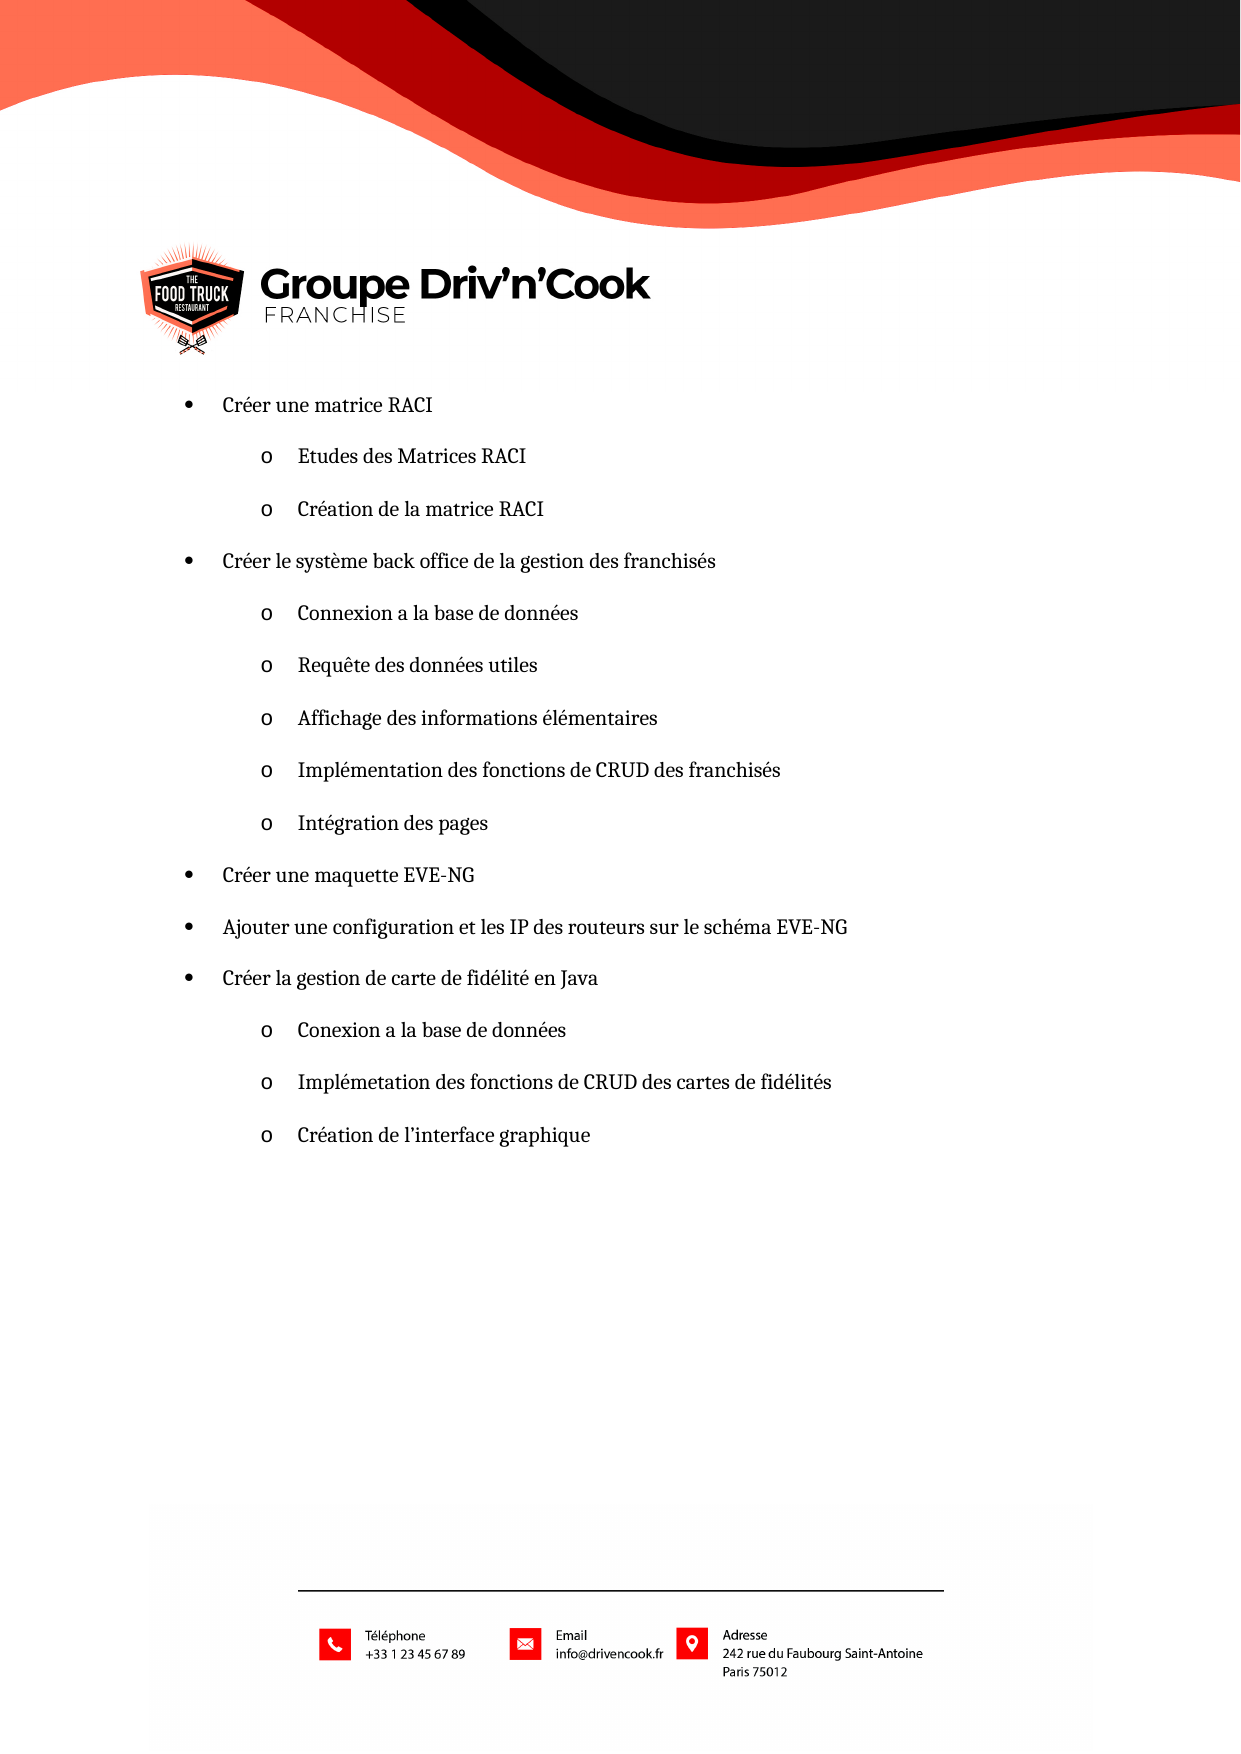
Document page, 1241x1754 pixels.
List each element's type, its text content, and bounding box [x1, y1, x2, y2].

list Créer la gestion de carte de fidélité en Java [185, 966, 1093, 991]
list Etudes des Matrices RACI [260, 444, 1093, 470]
list Créer une matrice RACI [185, 392, 1093, 418]
list Affichage des informations élémentaires [260, 706, 1093, 732]
list Implémetation des fonctions de CRUD des cartes de fidélités [260, 1070, 1093, 1096]
picture [148, 1504, 1093, 1751]
list Intégration des pages [260, 811, 1093, 837]
list Implémentation des fonctions de CRUD des franchisés [260, 758, 1093, 784]
list Ajouter une configuration et les IP des routeurs sur le schéma EVE-NG [185, 914, 1093, 940]
list Créer le système back office de la gestion des franchisés [185, 549, 1093, 574]
picture [0, 0, 1241, 392]
list Création de la matrice RACI [260, 497, 1093, 523]
list Conexion a la base de données [260, 1017, 1093, 1044]
list Requête des données utiles [260, 653, 1093, 679]
list Création de l’interface graphique [260, 1122, 1093, 1149]
list Connexion a la base de données [260, 601, 1093, 627]
list Créer une maquette EVE-NG [185, 863, 1093, 888]
